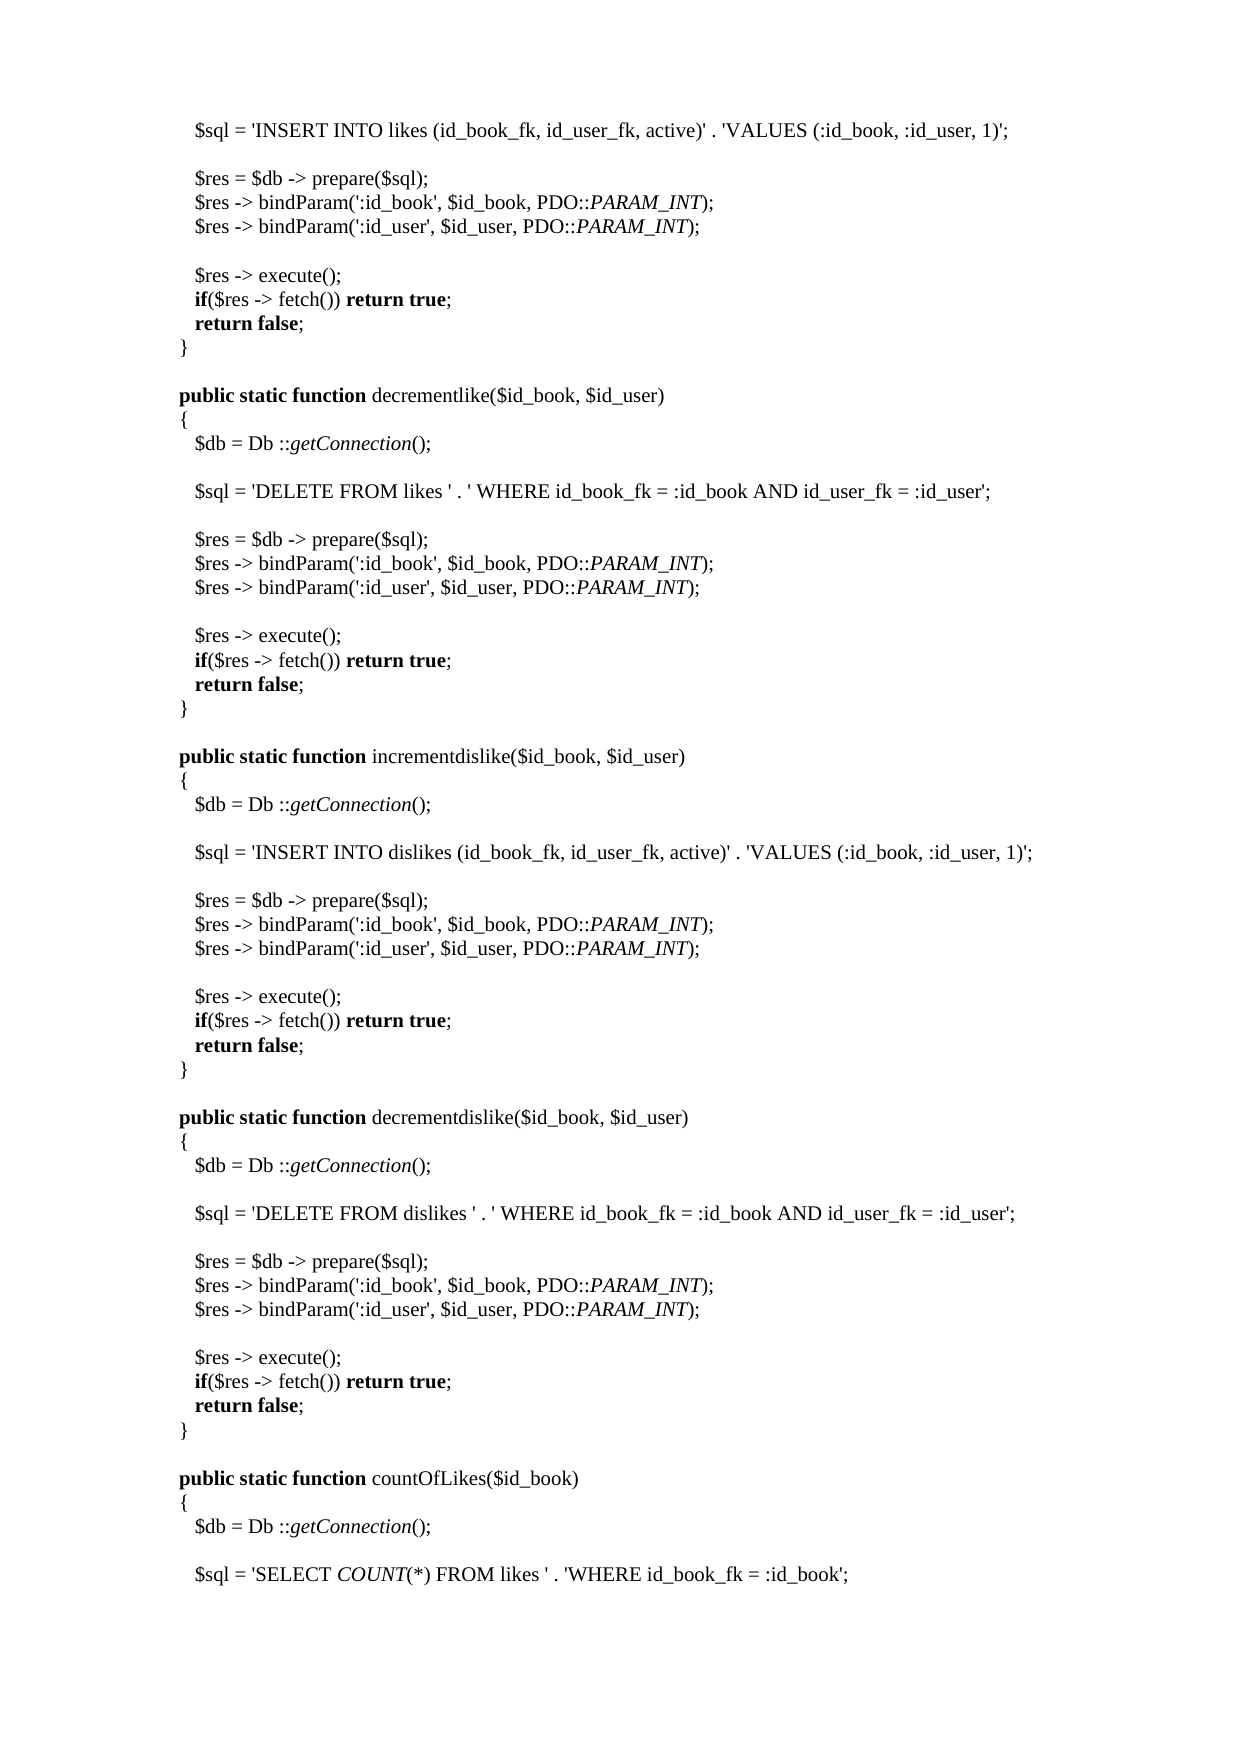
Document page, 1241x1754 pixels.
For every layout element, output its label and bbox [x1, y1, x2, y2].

text [148, 118, 1152, 1610]
